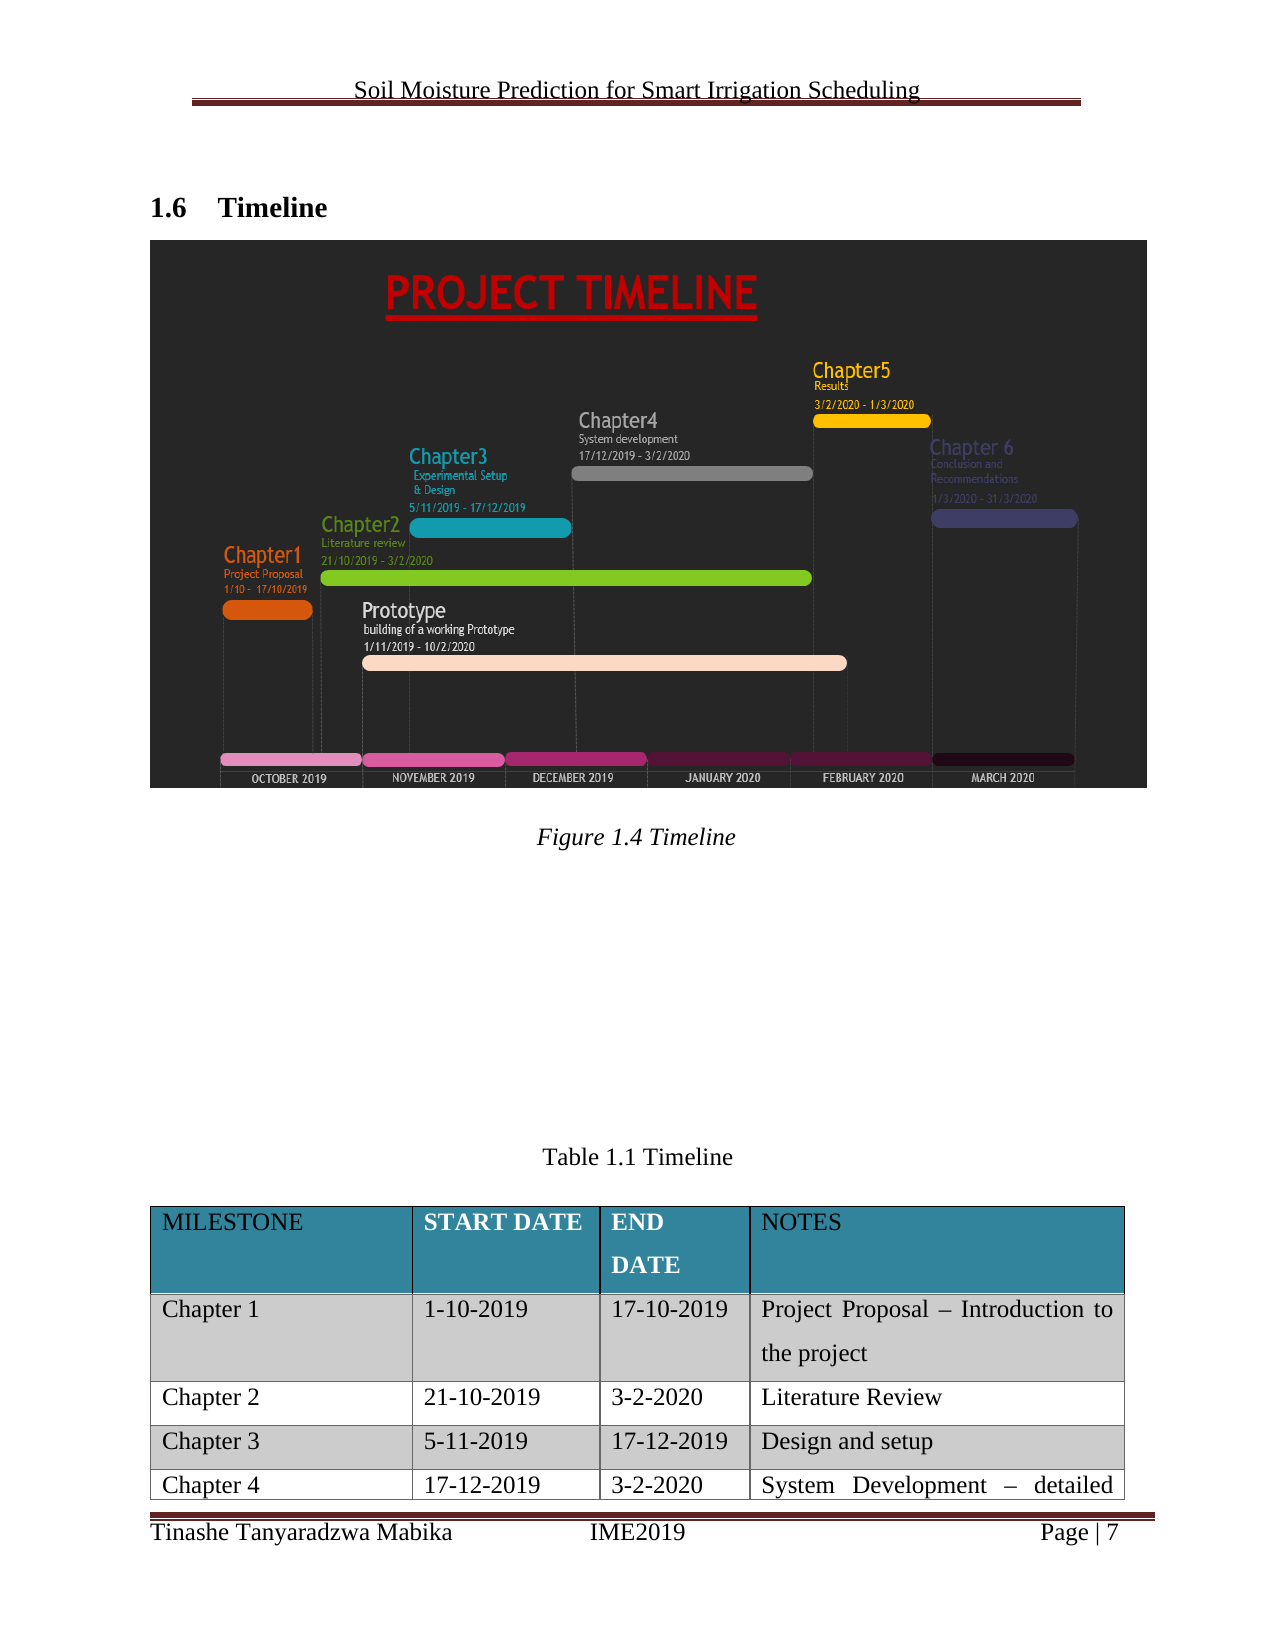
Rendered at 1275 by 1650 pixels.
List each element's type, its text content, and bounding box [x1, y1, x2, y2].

text Figure 1.4 Timeline [150, 822, 1125, 851]
table_cell Chapter 2 [151, 1382, 412, 1425]
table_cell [751, 1470, 1124, 1498]
table_cell 1-10-2019 [413, 1295, 599, 1381]
table_header END DATE [601, 1207, 749, 1293]
text Table 1.1 Timeline [150, 1142, 1125, 1171]
table_cell 5-11-2019 [413, 1426, 599, 1469]
table_cell 17-12-2019 [601, 1426, 749, 1469]
table_cell 3-2-2020 [601, 1382, 749, 1425]
table_header START DATE [413, 1207, 599, 1293]
table_header MILESTONE [151, 1207, 412, 1293]
table_cell 17-10-2019 [601, 1295, 749, 1381]
subtitle Timeline [150, 190, 1125, 224]
table_cell Chapter 4 [151, 1470, 412, 1498]
table_cell Project Proposal – Introduction to the project [751, 1295, 1124, 1381]
table_cell 17-12-2019 [413, 1470, 599, 1498]
table_cell Literature Review [751, 1382, 1124, 1425]
table_cell Chapter 3 [151, 1426, 412, 1469]
picture [150, 240, 1147, 788]
table_cell 3-2-2020 [601, 1470, 749, 1498]
table_cell 21-10-2019 [413, 1382, 599, 1425]
table_cell Design and setup [751, 1426, 1124, 1469]
table_header NOTES [751, 1207, 1124, 1293]
table_cell Chapter 1 [151, 1295, 412, 1381]
